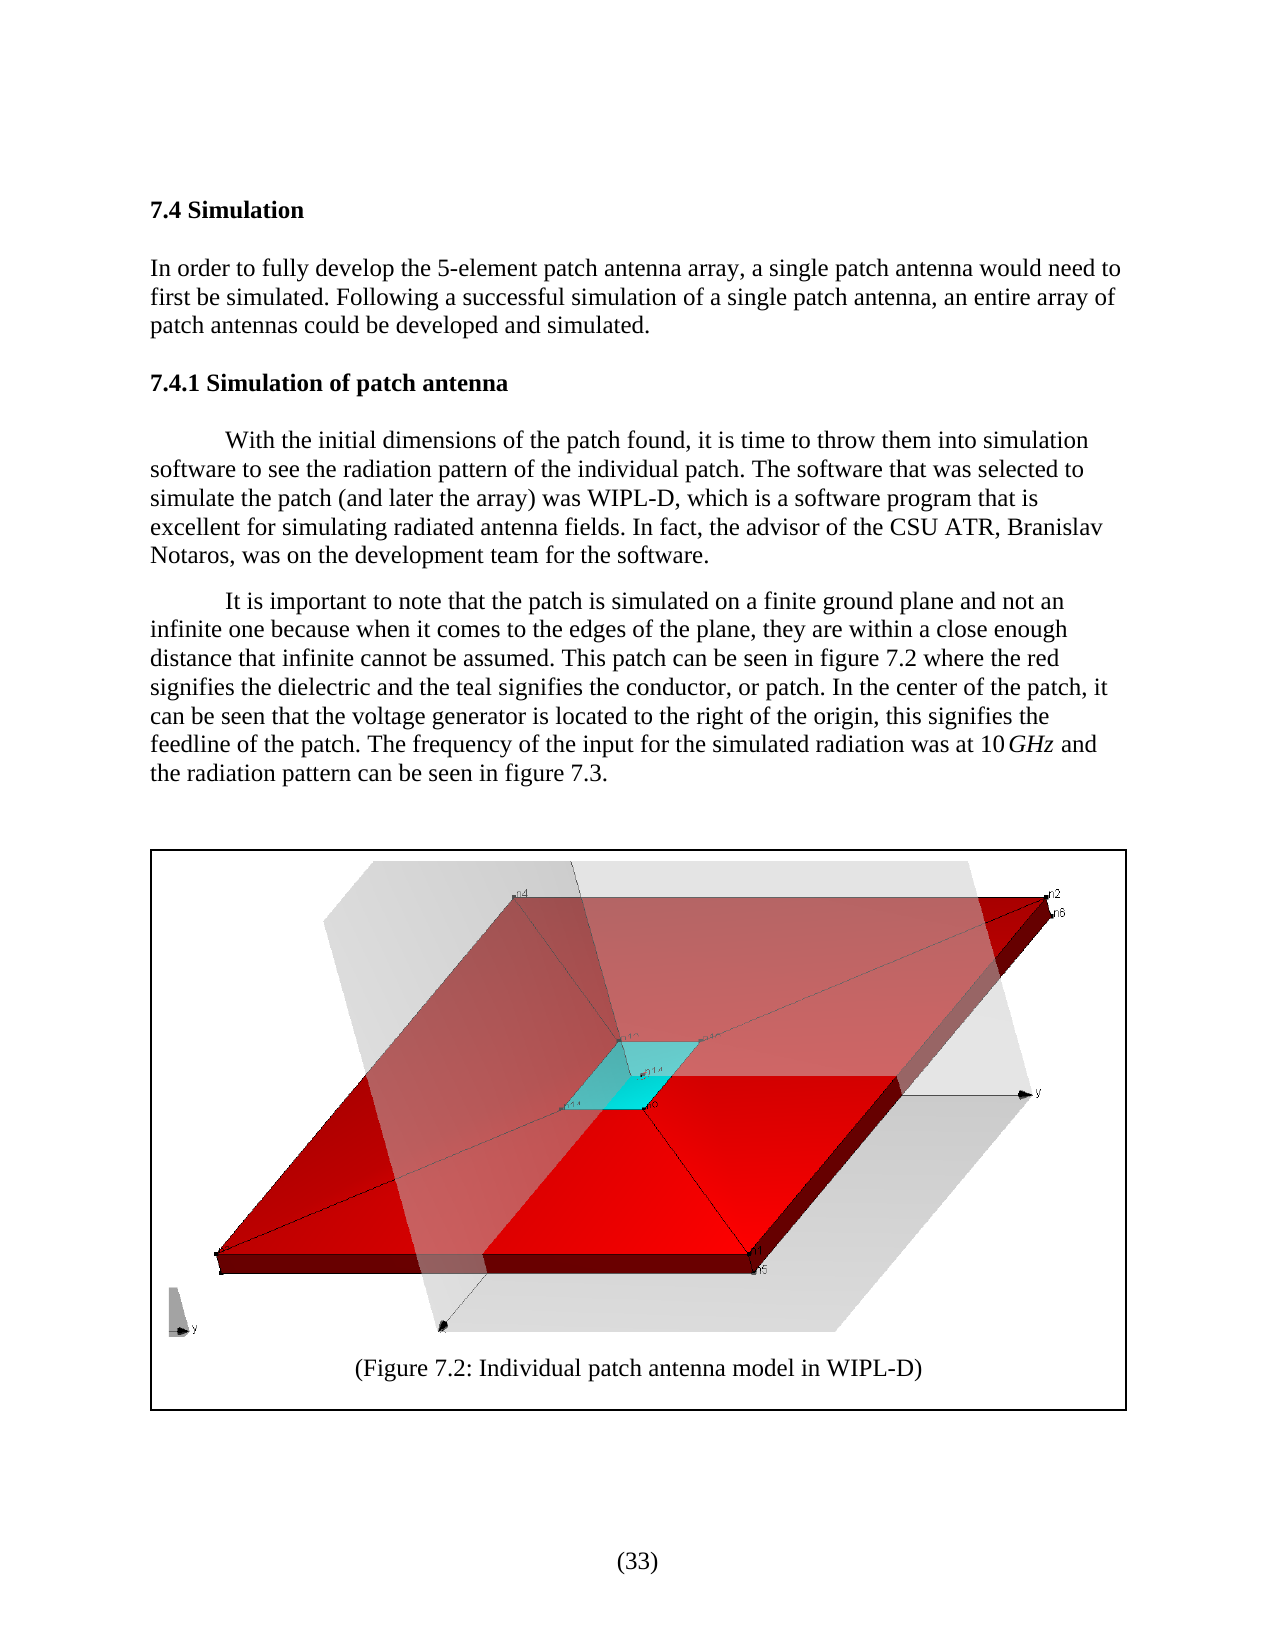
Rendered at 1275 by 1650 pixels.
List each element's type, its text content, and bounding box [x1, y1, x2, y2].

subtitle 7.4 Simulation [150, 195, 1125, 224]
subtitle 7.4.1 Simulation of patch antenna [150, 368, 1125, 397]
table_header (Figure 7.2: Individual patch antenna model in WIPL-D) [152, 851, 1125, 1409]
picture [168, 861, 1109, 1337]
text In order to fully develop the 5-element patch antenna array, a single patch antenna would need to first be simulated. Following a successful simulation of a single patch antenna, an entire array of patch antennas could be developed and simulated. [150, 253, 1125, 339]
text With the initial dimensions of the patch found, it is time to throw them into simulation software to see the radiation pattern of the individual patch. The software that was selected to simulate the patch (and later the array) was WIPL-D, which is a software program that is excellent for simulating radiated antenna fields. In fact, the advisor of the CSU ATR, Branislav Notaros, was on the development team for the software. [150, 425, 1125, 569]
text It is important to note that the patch is simulated on a finite ground plane and not an infinite one because when it comes to the edges of the plane, they are within a close enough distance that infinite cannot be assumed. This patch can be seen in figure 7.2 where the red signifies the dielectric and the teal signifies the conductor, or patch. In the center of the patch, it can be seen that the voltage generator is located to the right of the origin, this signifies the feedline of the patch. The frequency of the input for the simulated radiation was at and the radiation pattern can be seen in figure 7.3. [150, 586, 1125, 787]
